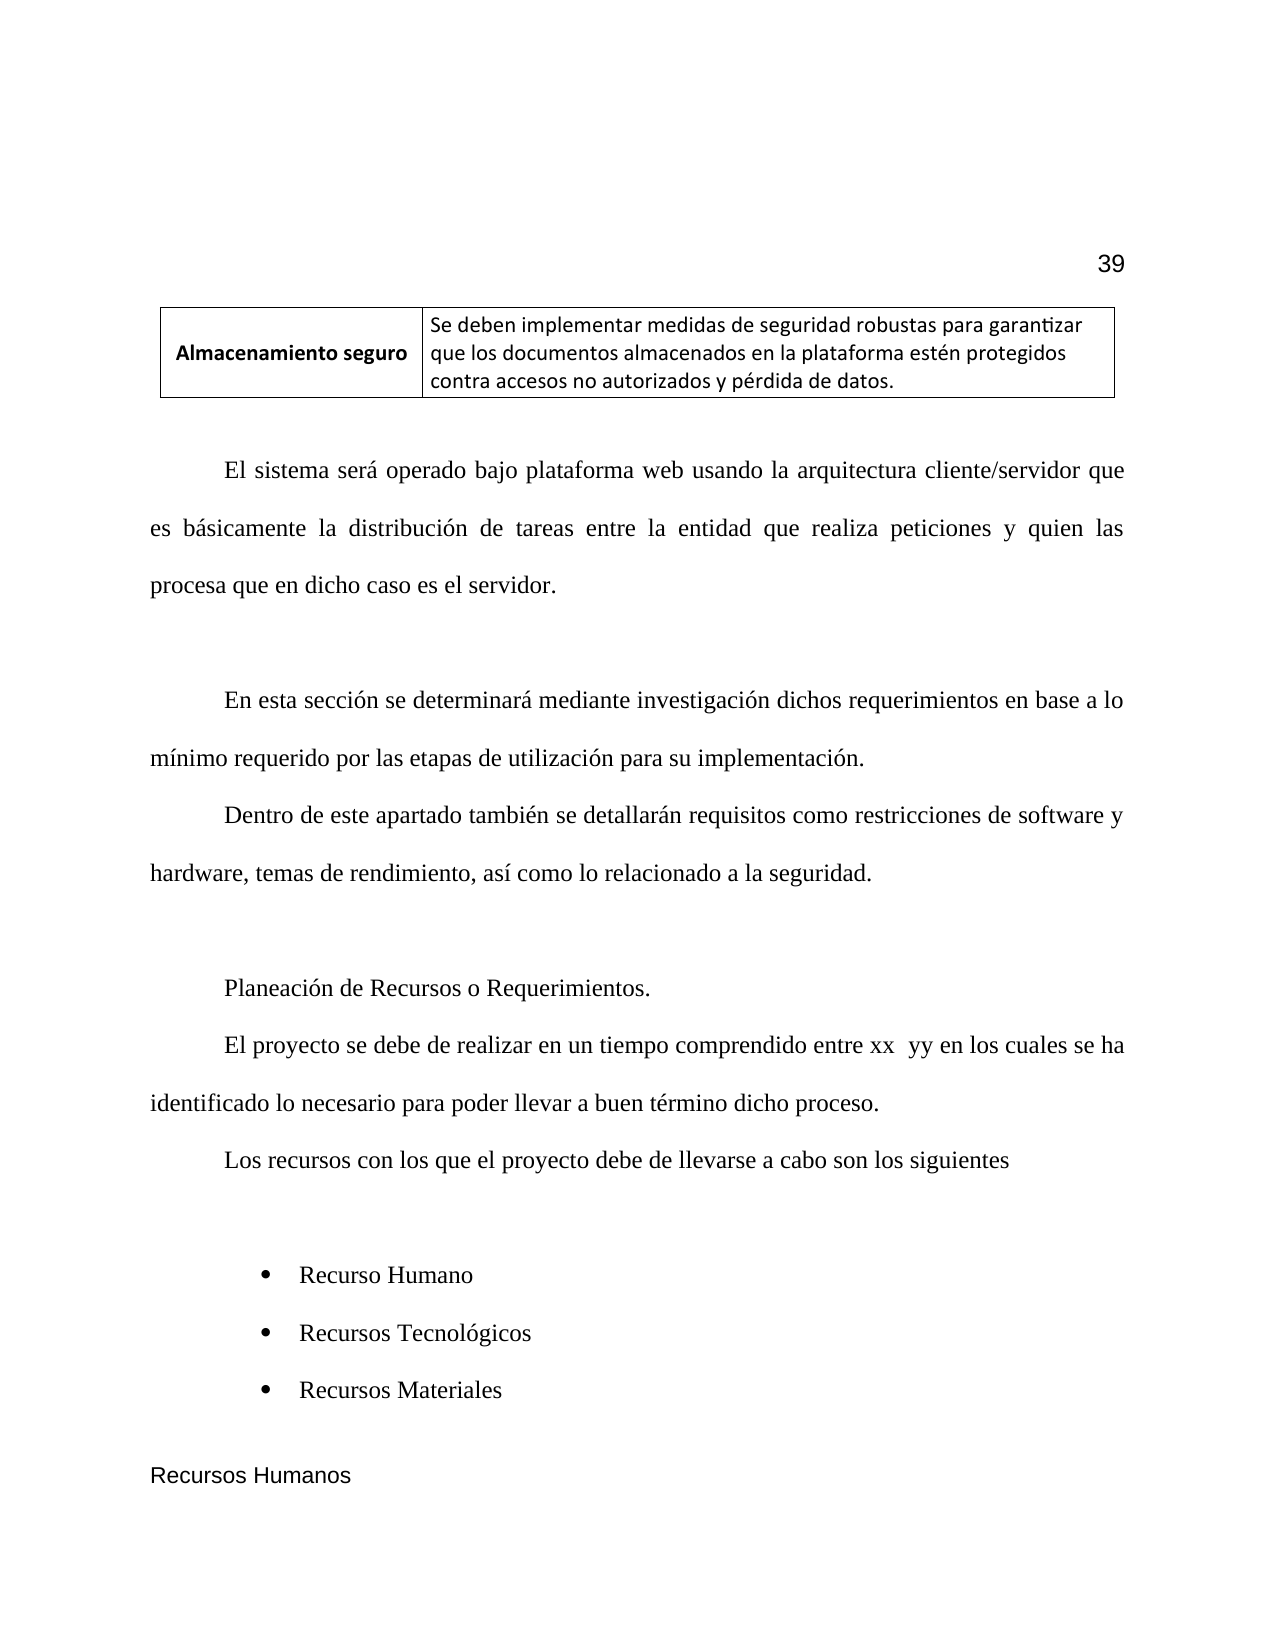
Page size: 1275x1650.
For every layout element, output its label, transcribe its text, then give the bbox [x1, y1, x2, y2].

text Los recursos con los que el proyecto debe de llevarse a cabo son los siguientes [150, 1145, 1125, 1174]
list Recursos Materiales [261, 1375, 1125, 1404]
list Recurso Humano [261, 1260, 1125, 1289]
list Recursos Tecnológicos [261, 1318, 1125, 1347]
table_cell Almacenamiento seguro [161, 308, 422, 397]
text Recursos Humanos [150, 1462, 1125, 1488]
text En esta sección se determinará mediante investigación dichos requerimientos en base a lo mínimo requerido por las etapas de utilización para su implementación. [150, 685, 1125, 772]
text Planeación de Recursos o Requerimientos. [150, 973, 1125, 1002]
text El proyecto se debe de realizar en un tiempo comprendido entre xx yy en los cuales se ha identificado lo necesario para poder llevar a buen término dicho proceso. [150, 1030, 1125, 1117]
table_cell Se deben implementar medidas de seguridad robustas para garantizar que los documentos almacenados en la plataforma estén protegidos contra accesos no autorizados y pérdida de datos. [423, 308, 1114, 397]
text El sistema será operado bajo plataforma web usando la arquitectura cliente/servidor que es básicamente la distribución de tareas entre la entidad que realiza peticiones y quien las procesa que en dicho caso es el servidor. [150, 455, 1125, 599]
text Dentro de este apartado también se detallarán requisitos como restricciones de software y hardware, temas de rendimiento, así como lo relacionado a la seguridad. [150, 800, 1125, 887]
